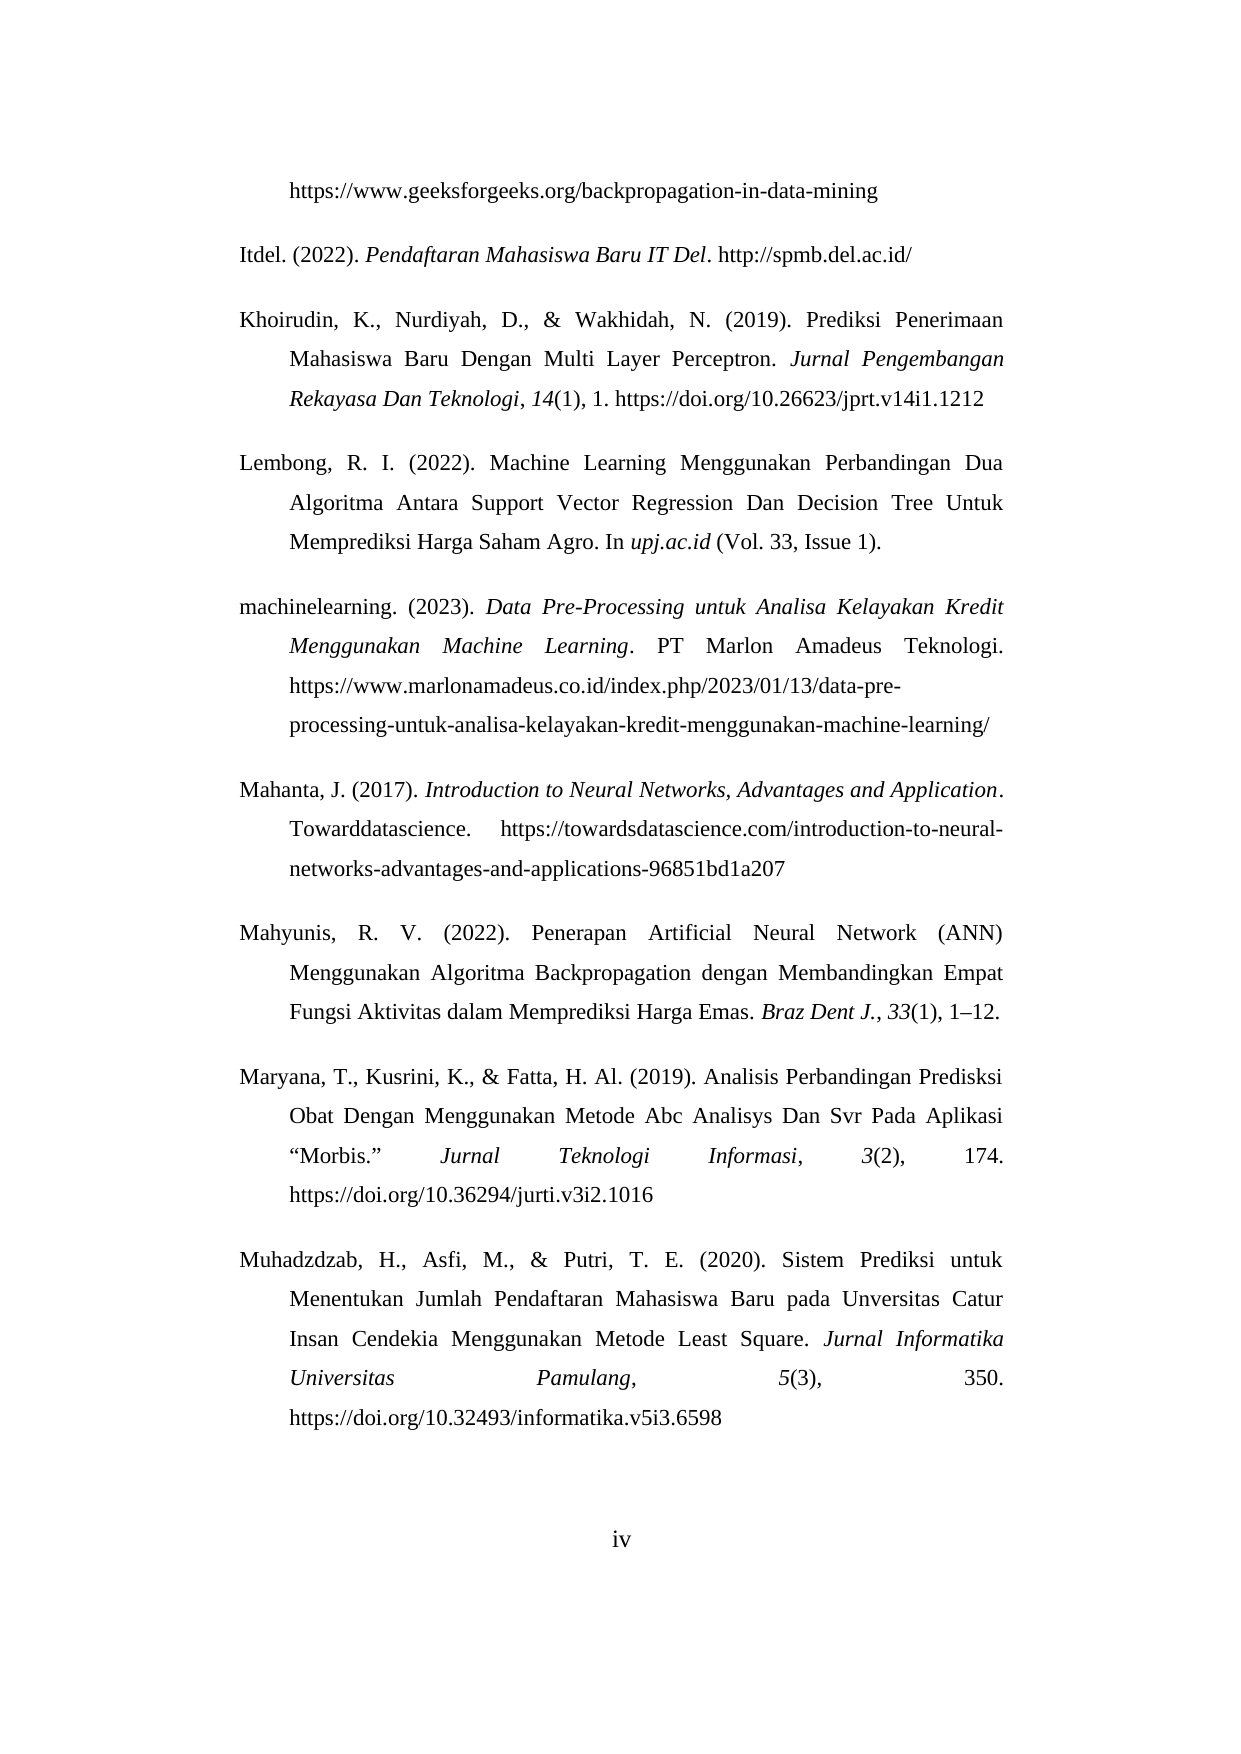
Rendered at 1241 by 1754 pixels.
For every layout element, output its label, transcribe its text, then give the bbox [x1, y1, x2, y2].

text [239, 177, 1004, 203]
text Khoirudin, K., Nurdiyah, D., & Wakhidah, N. (2019). Prediksi Penerimaan Mahasiswa Baru Dengan Multi Layer Perceptron. Jurnal Pengembangan Rekayasa Dan Teknologi, 14(1), 1. https://doi.org/10.26623/jprt.v14i1.1212 [239, 306, 1004, 411]
text Muhadzdzab, H., Asfi, M., & Putri, T. E. (2020). Sistem Prediksi untuk Menentukan Jumlah Pendaftaran Mahasiswa Baru pada Unversitas Catur Insan Cendekia Menggunakan Metode Least Square. Jurnal Informatika Universitas Pamulang, 5(3), 350. https://doi.org/10.32493/informatika.v5i3.6598 [239, 1246, 1004, 1430]
text Itdel. (2022). Pendaftaran Mahasiswa Baru IT Del. http://spmb.del.ac.id/ [239, 242, 1004, 268]
text Mahanta, J. (2017). Introduction to Neural Networks, Advantages and Application. Towarddatascience. https://towardsdatascience.com/introduction-to-neural-networks-advantages-and-applications-96851bd1a207 [239, 776, 1004, 881]
text Mahyunis, R. V. (2022). Penerapan Artificial Neural Network (ANN) Menggunakan Algoritma Backpropagation dengan Membandingkan Empat Fungsi Aktivitas dalam Memprediksi Harga Emas. Braz Dent J., 33(1), 1–12. [239, 919, 1004, 1024]
text machinelearning. (2023). Data Pre-Processing untuk Analisa Kelayakan Kredit Menggunakan Machine Learning. PT Marlon Amadeus Teknologi. https://www.marlonamadeus.co.id/index.php/2023/01/13/data-pre-processing-untuk-analisa-kelayakan-kredit-menggunakan-machine-learning/ [239, 593, 1004, 738]
text Lembong, R. I. (2022). Machine Learning Menggunakan Perbandingan Dua Algoritma Antara Support Vector Regression Dan Decision Tree Untuk Memprediksi Harga Saham Agro. In upj.ac.id (Vol. 33, Issue 1). [239, 449, 1004, 555]
text Maryana, T., Kusrini, K., & Fatta, H. Al. (2019). Analisis Perbandingan Predisksi Obat Dengan Menggunakan Metode Abc Analisys Dan Svr Pada Aplikasi “Morbis.” Jurnal Teknologi Informasi, 3(2), 174. https://doi.org/10.36294/jurti.v3i2.1016 [239, 1063, 1004, 1207]
